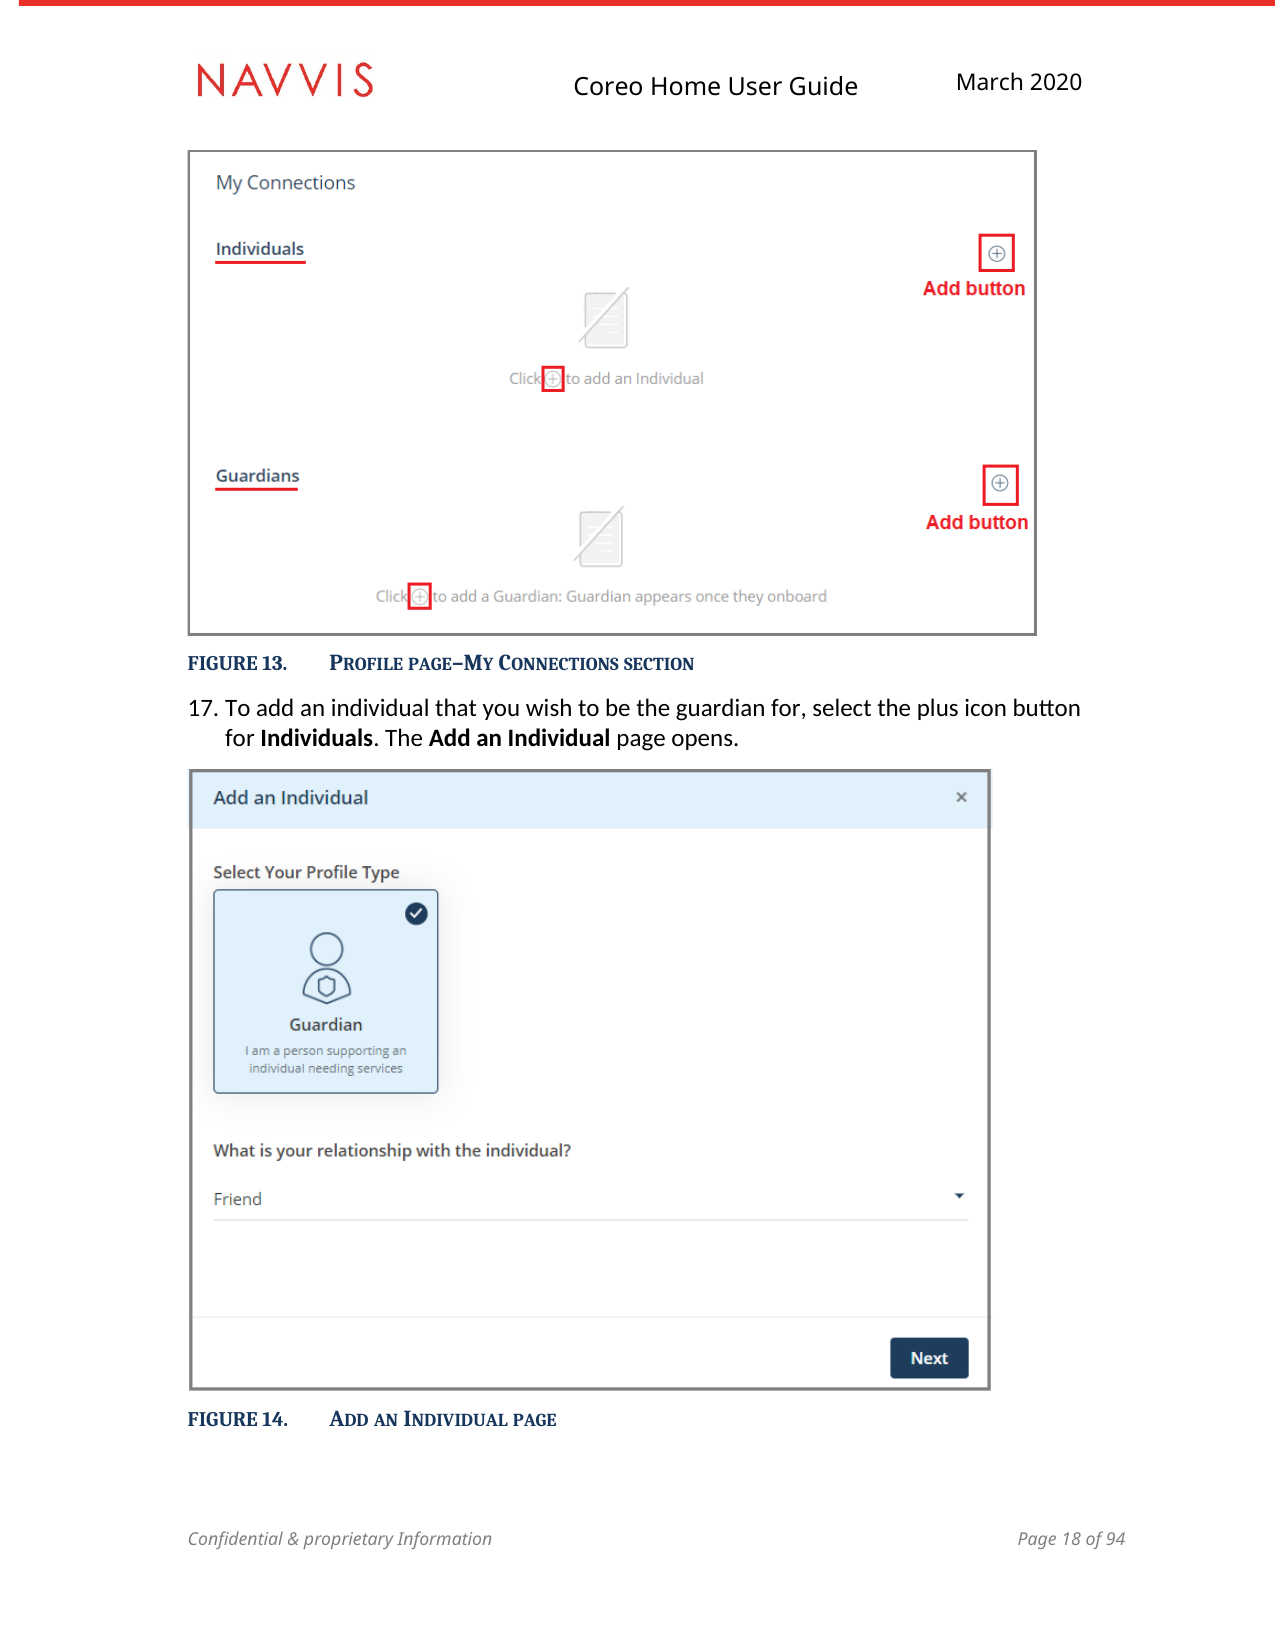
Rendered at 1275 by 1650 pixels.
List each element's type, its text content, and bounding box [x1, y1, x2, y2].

picture [187, 769, 993, 1394]
picture [187, 150, 1038, 637]
picture [187, 55, 383, 104]
text Profile page–My Connections section [187, 649, 1087, 676]
text Add an Individual page [187, 1406, 1087, 1432]
list To add an individual that you wish to be the guardian for, select the plus icon button for Individuals. The Add an Individual page opens. [187, 692, 1087, 753]
